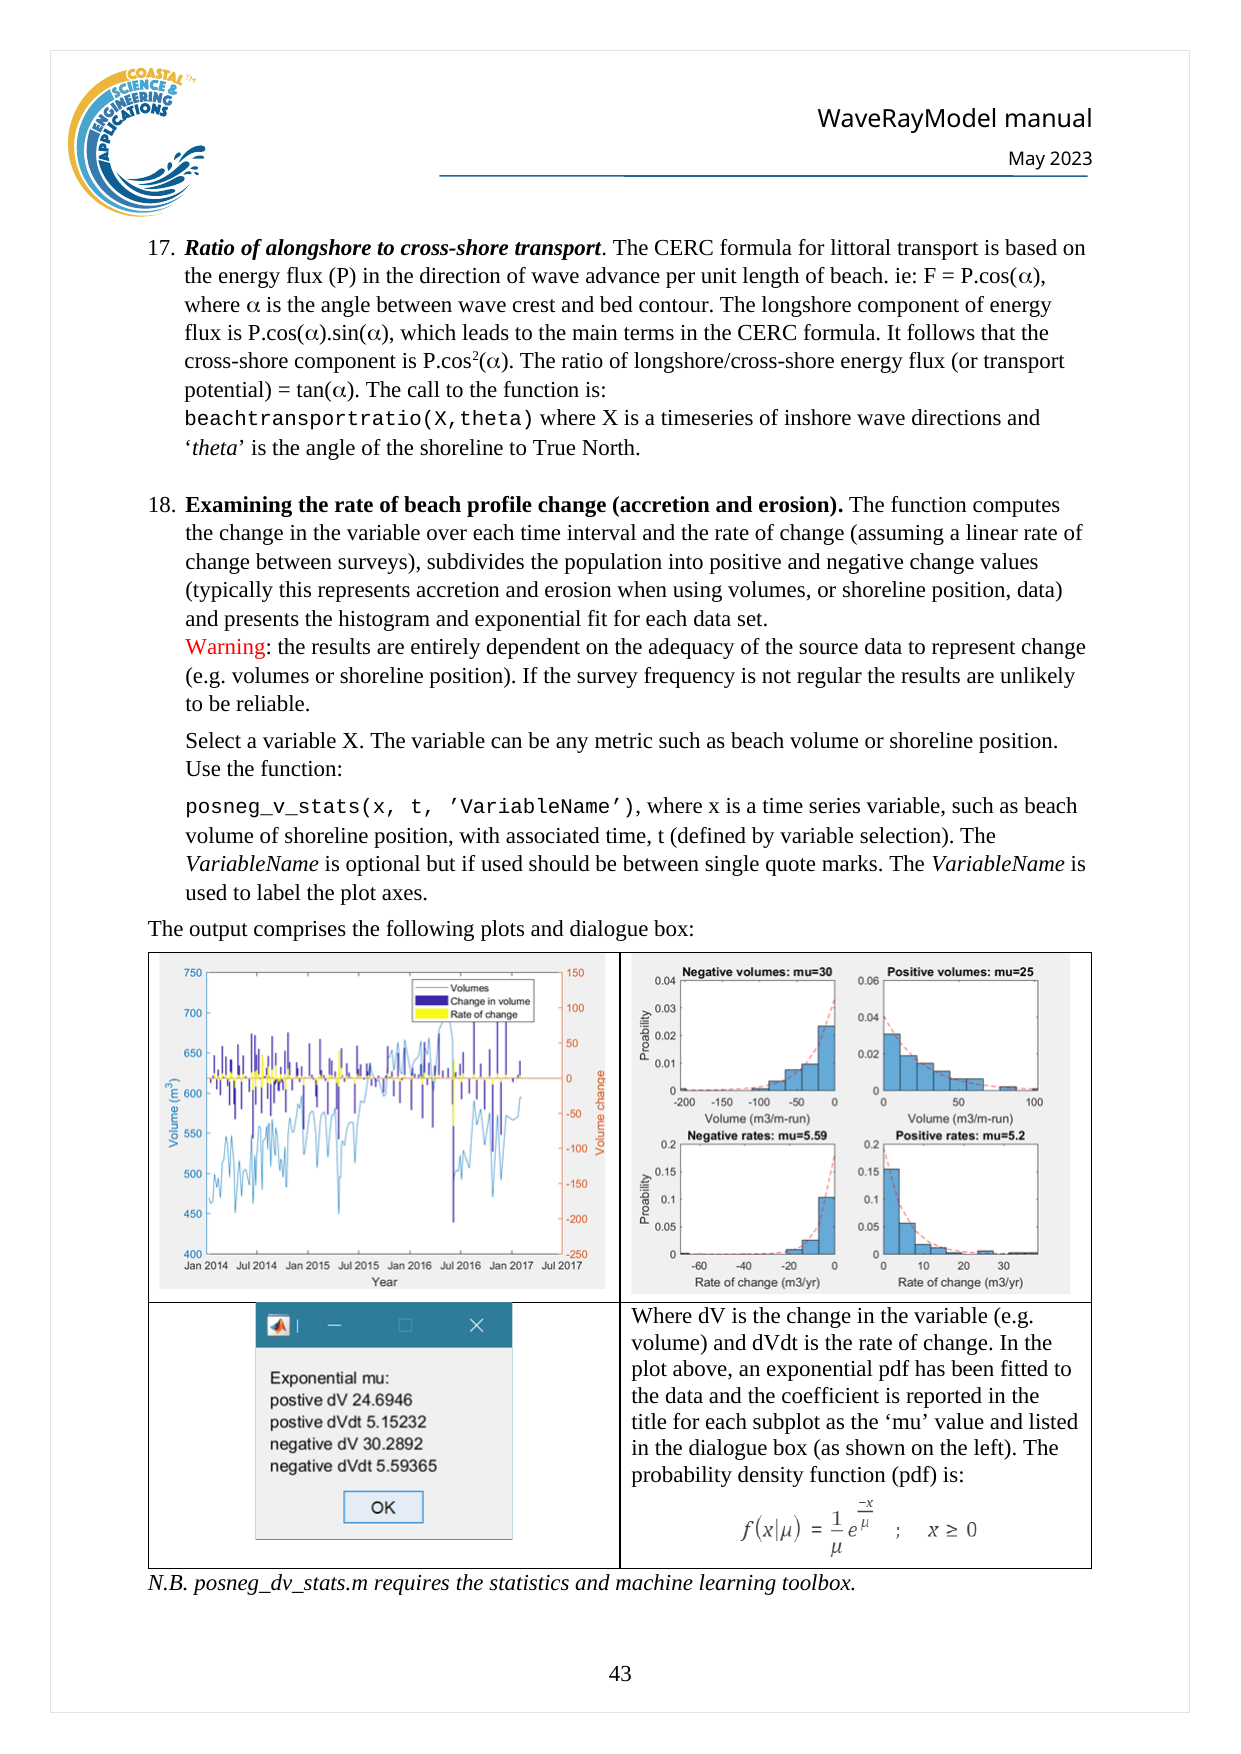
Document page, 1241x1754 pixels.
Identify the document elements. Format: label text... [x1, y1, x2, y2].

table_header [621, 953, 1091, 1302]
table_cell Where dV is the change in the variable (e.g. volume) and dVdt is the rate of change. In the plot above, an exponential pdf has been fitted to the data and the coefficient is reported in the title for each subplot as the ‘mu’ value and listed in the dialogue box (as shown on the left). The probability density function (pdf) is: [621, 1303, 1091, 1568]
text beachtransportratio(X,theta) where X is a timeseries of inshore wave directions and ‘theta’ is the angle of the shoreline to True North. [184, 404, 1093, 461]
picture [159, 953, 606, 1289]
text Warning: the results are entirely dependent on the adequacy of the source data to represent change (e.g. volumes or shoreline position). If the survey frequency is not regular the results are unlikely to be reliable. [185, 633, 1093, 716]
list Examining the rate of beach profile change (accretion and erosion). The function computes the change in the variable over each time interval and the rate of change (assuming a linear rate of change between surveys), subdivides the population into positive and negative change values (typically this represents accretion and erosion when using volumes, or shoreline position, data) and presents the histogram and exponential fit for each data set. [148, 491, 1093, 631]
text N.B. posneg_dv_stats.m requires the statistics and machine learning toolbox. [148, 1569, 1093, 1596]
table_cell [149, 1303, 619, 1568]
text Select a variable X. The variable can be any metric such as beach volume or shoreline position. Use the function: [185, 727, 1093, 782]
picture [631, 953, 1071, 1294]
text posneg_v_stats(x, t, ’VariableName’), where x is a time series variable, such as beach volume of shoreline position, with associated time, t (defined by variable selection). The VariableName is optional but if used should be between single quote marks. The VariableName is used to label the plot axes. [185, 792, 1093, 905]
text The output comprises the following plots and dialogue box: [148, 915, 1093, 942]
list Ratio of alongshore to cross-shore transport. The CERC formula for littoral transport is based on the energy flux (P) in the direction of wave advance per unit length of beach. ie: F = P.cos(), where  is the angle between wave crest and bed contour. The longshore component of energy flux is P.cos().sin(), which leads to the main terms in the CERC formula. It follows that the cross-shore component is P.cos2(). The ratio of longshore/cross-shore energy flux (or transport potential) = tan(). The call to the function is: [147, 234, 1093, 402]
table_header [149, 953, 619, 1302]
picture [731, 1495, 980, 1560]
picture [255, 1302, 513, 1540]
